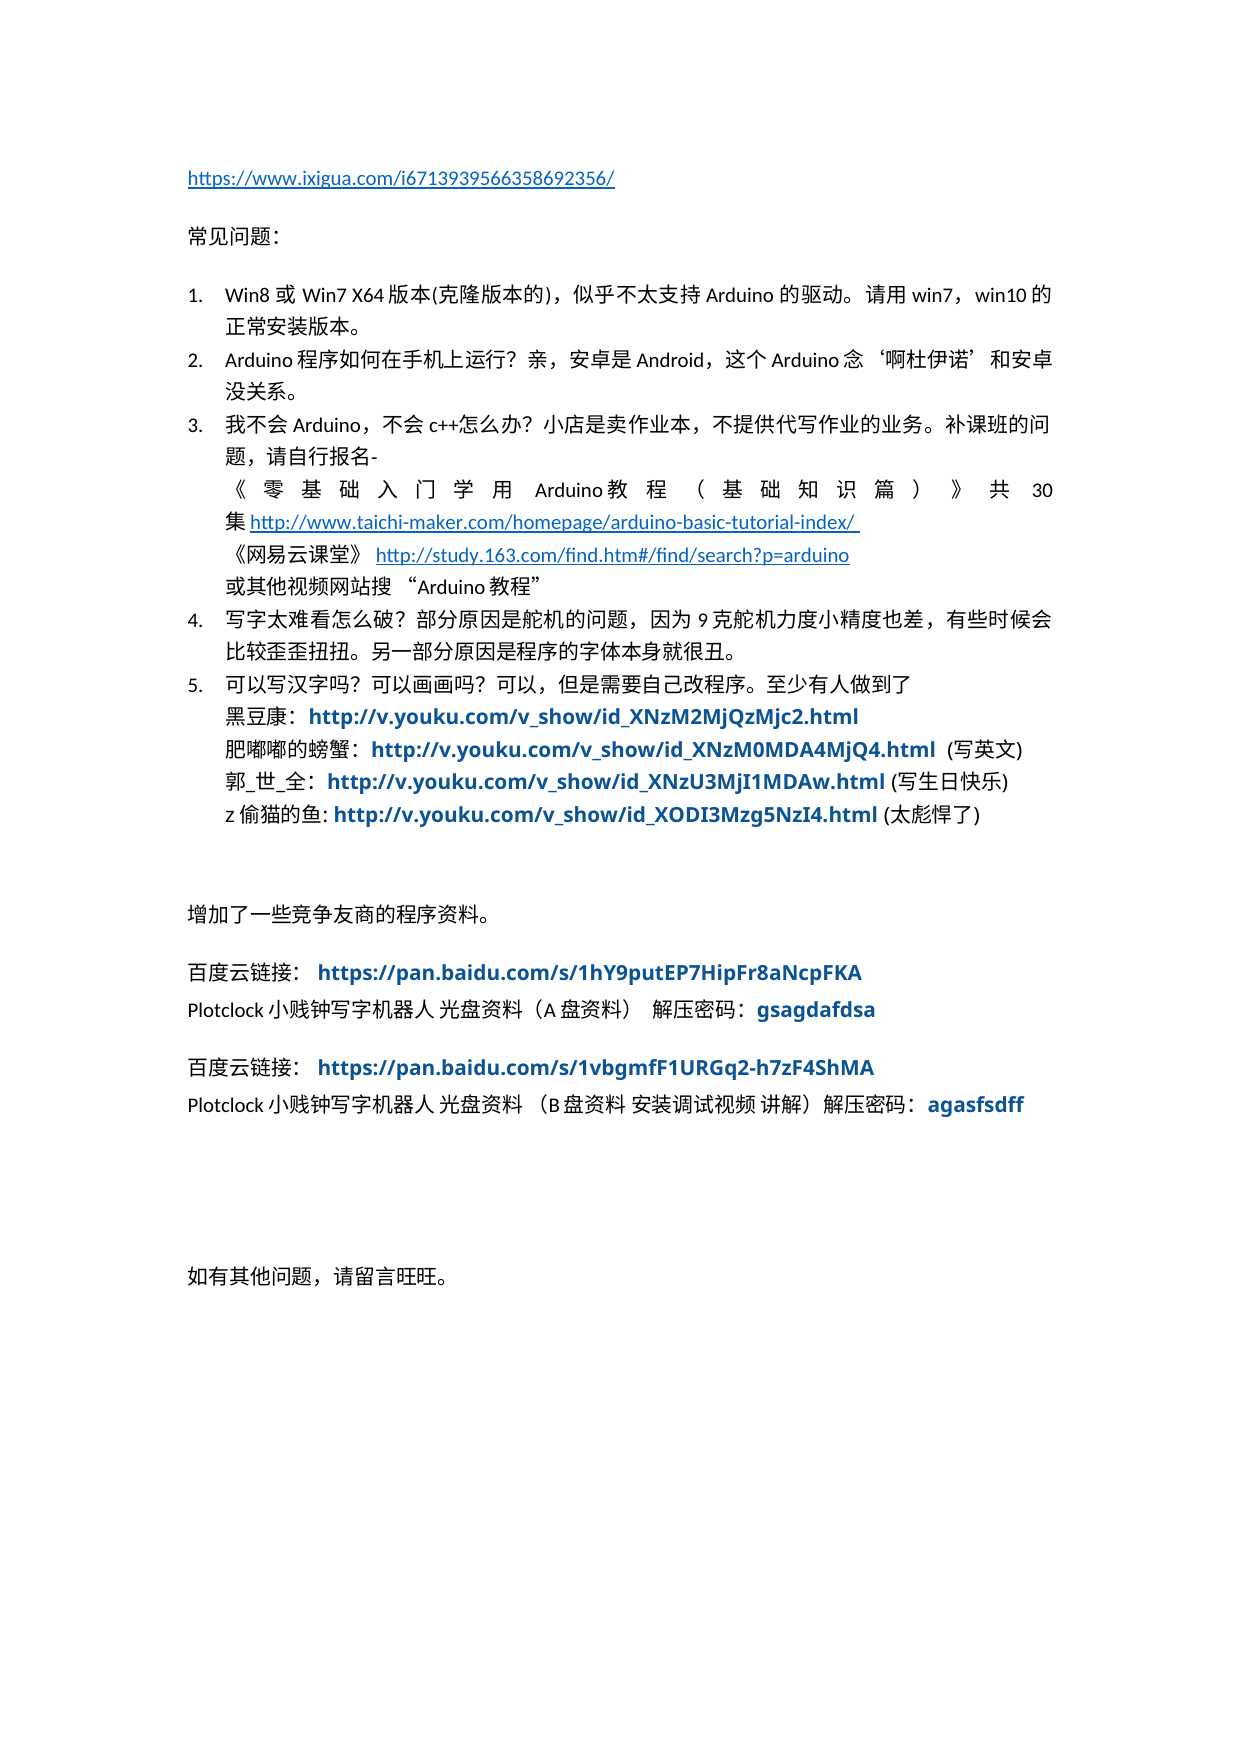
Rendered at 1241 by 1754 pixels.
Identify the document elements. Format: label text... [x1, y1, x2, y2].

text 百度云链接： https://pan.baidu.com/s/1vbgmfF1URGq2-h7zF4ShMA Plotclock小贱钟写字机器人 光盘资料 （B盘资料 安装调试视频 讲解）解压密码：agasfsdff [187, 1050, 1053, 1119]
list 我不会Arduino，不会c++怎么办？小店是卖作业本，不提供代写作业的业务。补课班的问题，请自行报名- 《零基础入门学用 Arduino 教程（基础知识篇）》共30集http://www.taichi-maker.com/homepage/arduino-basic-tutorial-index/ 《网易云课堂》 http://study.163.com/find.htm#/find/search?p=arduino 或其他视频网站搜 “Arduino教程” [187, 407, 1053, 602]
text 如有其他问题，请留言旺旺。 [187, 1259, 1053, 1292]
text 百度云链接： https://pan.baidu.com/s/1hY9putEP7HipFr8aNcpFKA Plotclock小贱钟写字机器人 光盘资料（A盘资料） 解压密码：gsagdafdsa [187, 955, 1053, 1024]
list 写字太难看怎么破？部分原因是舵机的问题，因为舵机力度小精度也差，有些时候会比较歪歪扭扭。另一部分原因是程序的字体本身就很丑。 [187, 602, 1053, 667]
list Arduino程序如何在手机上运行？亲，安卓是Android，这个Arduino念‘啊杜伊诺’和安卓没关系。 [187, 342, 1053, 407]
text 常见问题： [187, 219, 1053, 252]
list 可以写汉字吗？可以画画吗？可以，但是需要自己改程序。至少有人做到了 黑豆康：http://v.youku.com/v_show/id_XNzM2MjQzMjc2.html 肥嘟嘟的螃蟹：http://v.youku.com/v_show/id_XNzM0MDA4MjQ4.html (写英文) 郭_世_全：http://v.youku.com/v_show/id_XNzU3MjI1MDAw.html (写生日快乐) z偷猫的鱼: http://v.youku.com/v_show/id_XODI3Mzg5NzI4.html (太彪悍了) [187, 667, 1053, 829]
list Win8 或 Win7 X64版本(克隆版本的)，似乎不太支持Arduino 的驱动。请用win7，win10的正常安装版本。 [187, 277, 1053, 342]
text 增加了一些竞争友商的程序资料。 [187, 897, 1053, 929]
text https://www.ixigua.com/i6713939566358692356/ [187, 162, 1053, 194]
